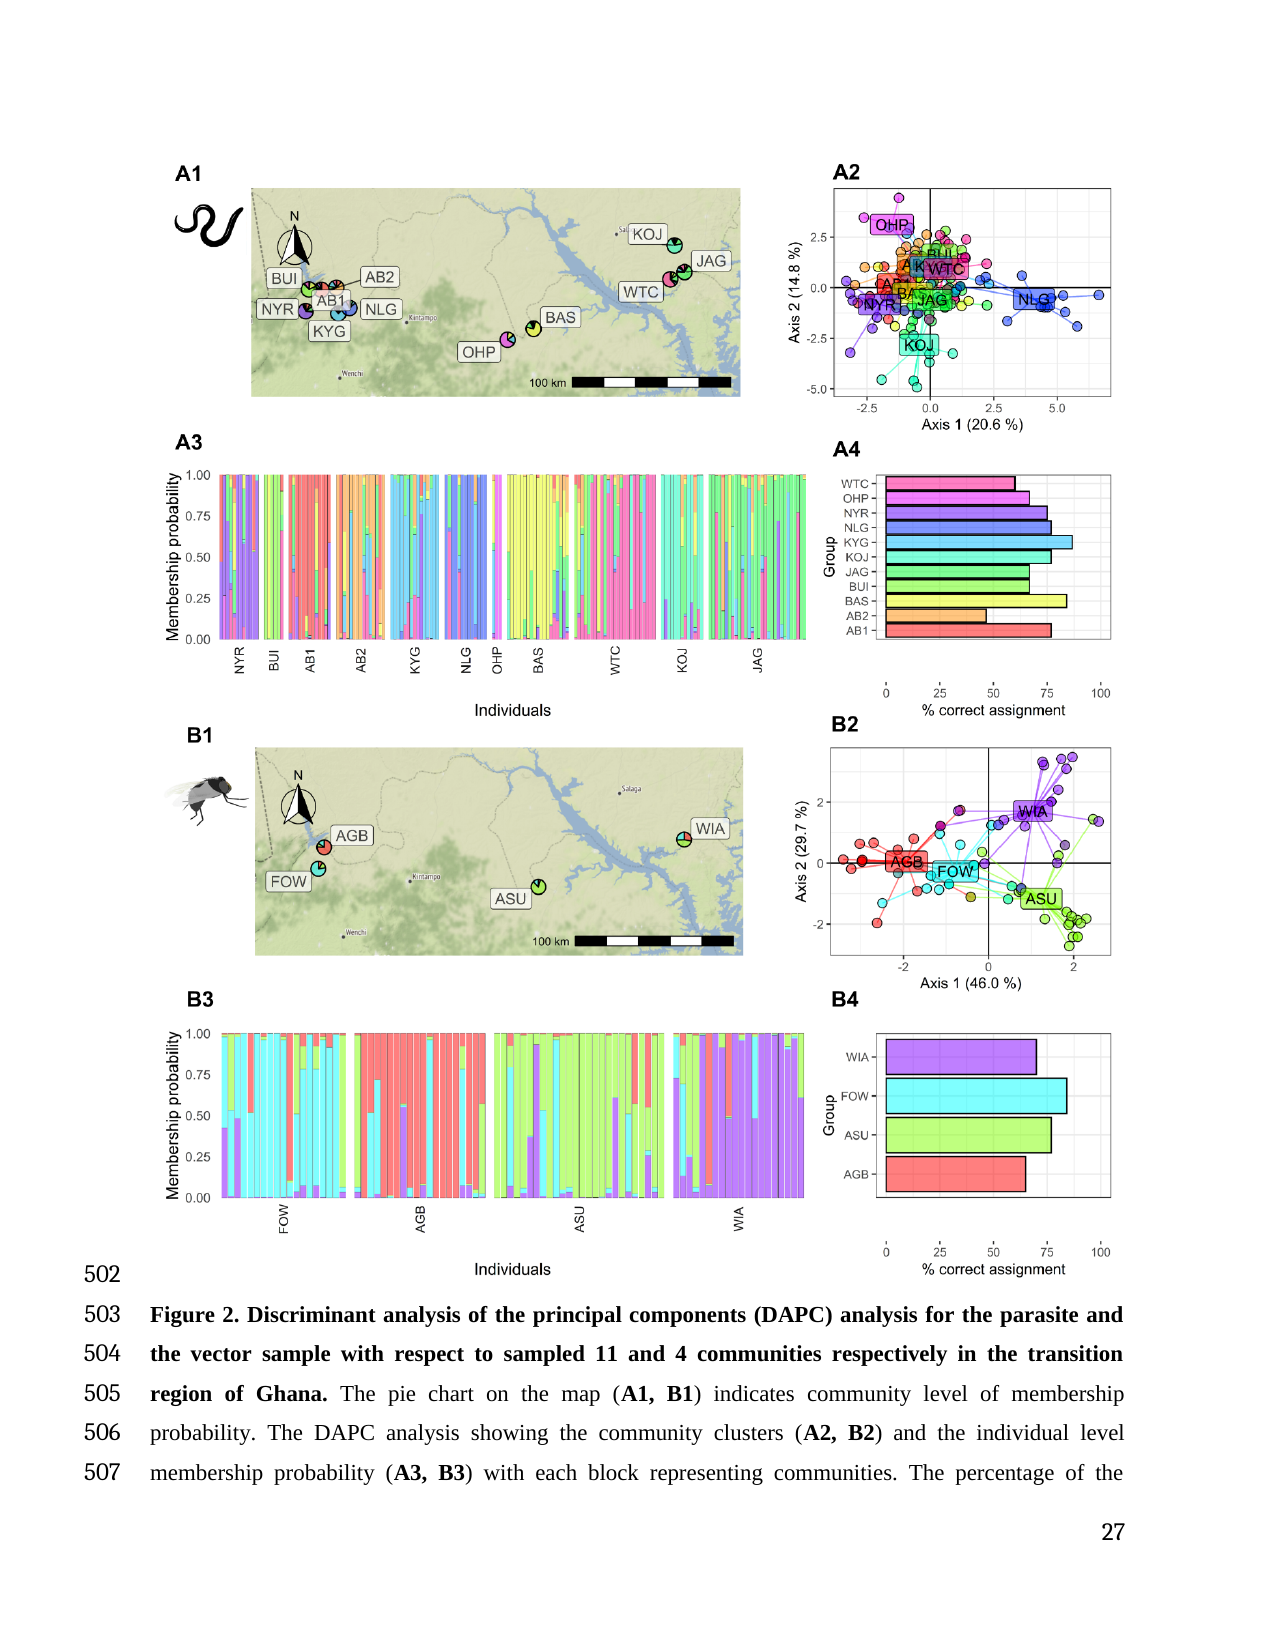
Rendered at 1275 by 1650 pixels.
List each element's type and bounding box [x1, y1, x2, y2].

picture [150, 150, 1125, 1282]
text [150, 1301, 1125, 1485]
